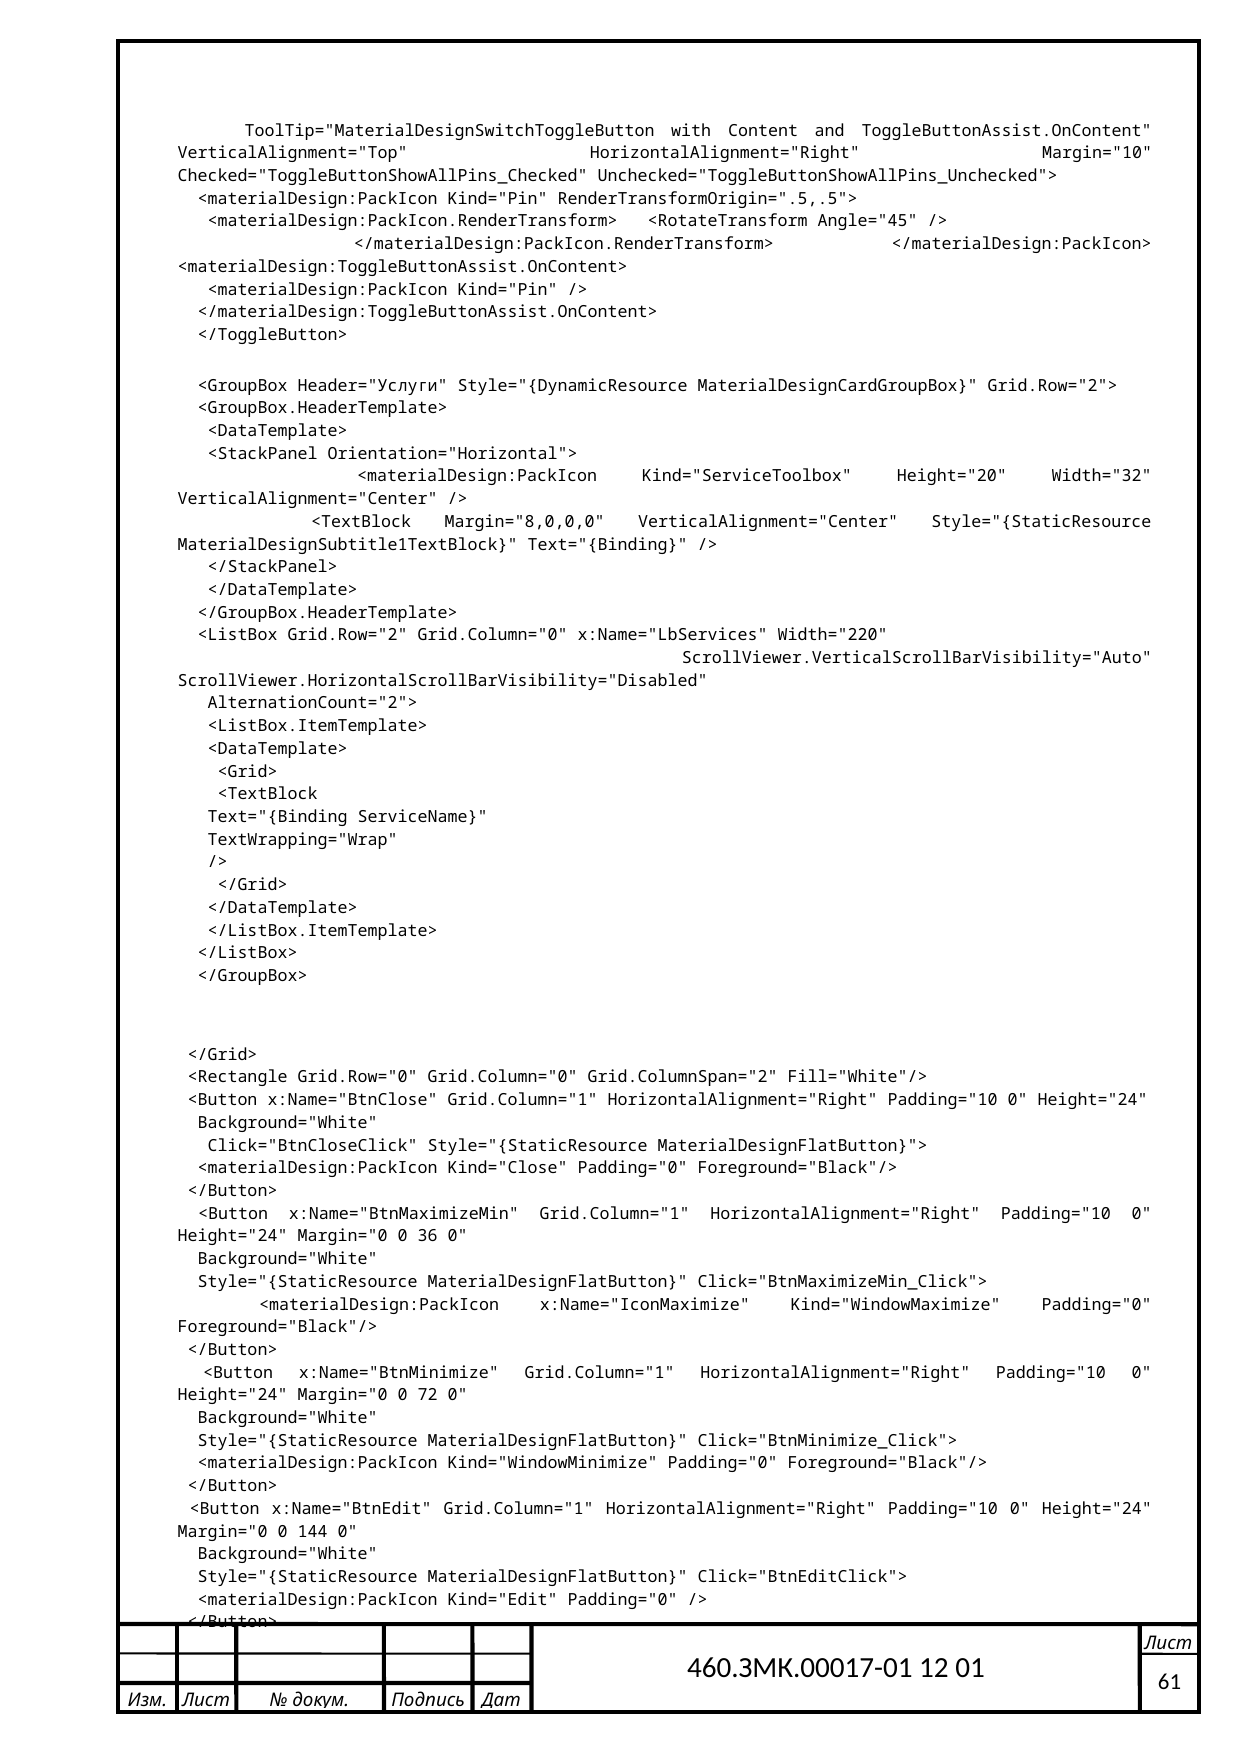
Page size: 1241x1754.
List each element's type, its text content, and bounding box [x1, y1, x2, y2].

text <StackPanel Orientation="Horizontal"> [177, 441, 1152, 464]
text <materialDesign:PackIcon Kind="ServiceToolbox" Height="20" Width="32" VerticalAlignment="Center" /> [177, 464, 1152, 509]
text <Rectangle Grid.Row="0" Grid.Column="0" Grid.ColumnSpan="2" Fill="White"/> [177, 1065, 1152, 1088]
text ToolTip="MaterialDesignSwitchToggleButton with Content and ToggleButtonAssist.OnContent" VerticalAlignment="Top" HorizontalAlignment="Right" Margin="10" Checked="ToggleButtonShowAllPins_Checked" Unchecked="ToggleButtonShowAllPins_Unchecked"> [177, 118, 1152, 186]
text <Grid> [177, 759, 1152, 782]
text <Button x:Name="BtnMaximizeMin" Grid.Column="1" HorizontalAlignment="Right" Padding="10 0" Height="24" Margin="0 0 36 0" [177, 1201, 1152, 1247]
text <materialDesign:PackIcon x:Name="IconMaximize" Kind="WindowMaximize" Padding="0" Foreground="Black"/> [177, 1292, 1152, 1338]
text </Button> [177, 1610, 1152, 1633]
text ScrollViewer.VerticalScrollBarVisibility="Auto" ScrollViewer.HorizontalScrollBarVisibility="Disabled" [177, 646, 1152, 691]
text <materialDesign:PackIcon.RenderTransform> <RotateTransform Angle="45" /> [177, 209, 1152, 232]
text Text="{Binding ServiceName}" [177, 805, 1152, 827]
text Background="White" [177, 1406, 1152, 1428]
text <ListBox.ItemTemplate> [177, 714, 1152, 737]
text </materialDesign:ToggleButtonAssist.OnContent> [177, 300, 1152, 322]
text </GroupBox> [177, 964, 1152, 986]
text <materialDesign:PackIcon Kind="Pin" /> [177, 277, 1152, 300]
text </Button> [177, 1179, 1152, 1201]
text </StackPanel> [177, 555, 1152, 578]
text <DataTemplate> [177, 419, 1152, 441]
text AlternationCount="2"> [177, 691, 1152, 714]
text <TextBlock [177, 782, 1152, 805]
text </Grid> [177, 1042, 1152, 1065]
text Background="White" [177, 1542, 1152, 1565]
text </Button> [177, 1338, 1152, 1360]
text <materialDesign:PackIcon Kind="Pin" RenderTransformOrigin=".5,.5"> [177, 186, 1152, 209]
text Style="{StaticResource MaterialDesignFlatButton}" Click="BtnEditClick"> [177, 1565, 1152, 1587]
text </Button> [177, 1474, 1152, 1497]
text <GroupBox.HeaderTemplate> [177, 396, 1152, 419]
text <Button x:Name="BtnMinimize" Grid.Column="1" HorizontalAlignment="Right" Padding="10 0" Height="24" Margin="0 0 72 0" [177, 1360, 1152, 1406]
text <ListBox Grid.Row="2" Grid.Column="0" x:Name="LbServices" Width="220" [177, 623, 1152, 646]
text Background="White" [177, 1247, 1152, 1269]
text Background="White" [177, 1111, 1152, 1133]
text TextWrapping="Wrap" [177, 827, 1152, 850]
text /> [177, 850, 1152, 873]
text </ToggleButton> [177, 322, 1152, 345]
text </GroupBox.HeaderTemplate> [177, 600, 1152, 623]
text <Button x:Name="BtnClose" Grid.Column="1" HorizontalAlignment="Right" Padding="10 0" Height="24" [177, 1088, 1152, 1111]
text Style="{StaticResource MaterialDesignFlatButton}" Click="BtnMinimize_Click"> [177, 1428, 1152, 1451]
text <materialDesign:PackIcon Kind="WindowMinimize" Padding="0" Foreground="Black"/> [177, 1451, 1152, 1474]
text </Grid> [177, 873, 1152, 896]
text <Button x:Name="BtnEdit" Grid.Column="1" HorizontalAlignment="Right" Padding="10 0" Height="24" Margin="0 0 144 0" [177, 1497, 1152, 1542]
text Click="BtnCloseClick" Style="{StaticResource MaterialDesignFlatButton}"> [177, 1133, 1152, 1156]
text </DataTemplate> [177, 578, 1152, 600]
text <GroupBox Header="Услуги" Style="{DynamicResource MaterialDesignCardGroupBox}" Grid.Row="2"> [177, 373, 1152, 396]
text <materialDesign:PackIcon Kind="Close" Padding="0" Foreground="Black"/> [177, 1156, 1152, 1179]
text <DataTemplate> [177, 737, 1152, 759]
text </ListBox.ItemTemplate> [177, 918, 1152, 941]
text </DataTemplate> [177, 896, 1152, 918]
text </ListBox> [177, 941, 1152, 964]
text </materialDesign:PackIcon.RenderTransform> </materialDesign:PackIcon> <materialDesign:ToggleButtonAssist.OnContent> [177, 232, 1152, 277]
text Style="{StaticResource MaterialDesignFlatButton}" Click="BtnMaximizeMin_Click"> [177, 1269, 1152, 1292]
text <materialDesign:PackIcon Kind="Edit" Padding="0" /> [177, 1587, 1152, 1610]
text <TextBlock Margin="8,0,0,0" VerticalAlignment="Center" Style="{StaticResource MaterialDesignSubtitle1TextBlock}" Text="{Binding}" /> [177, 509, 1152, 555]
